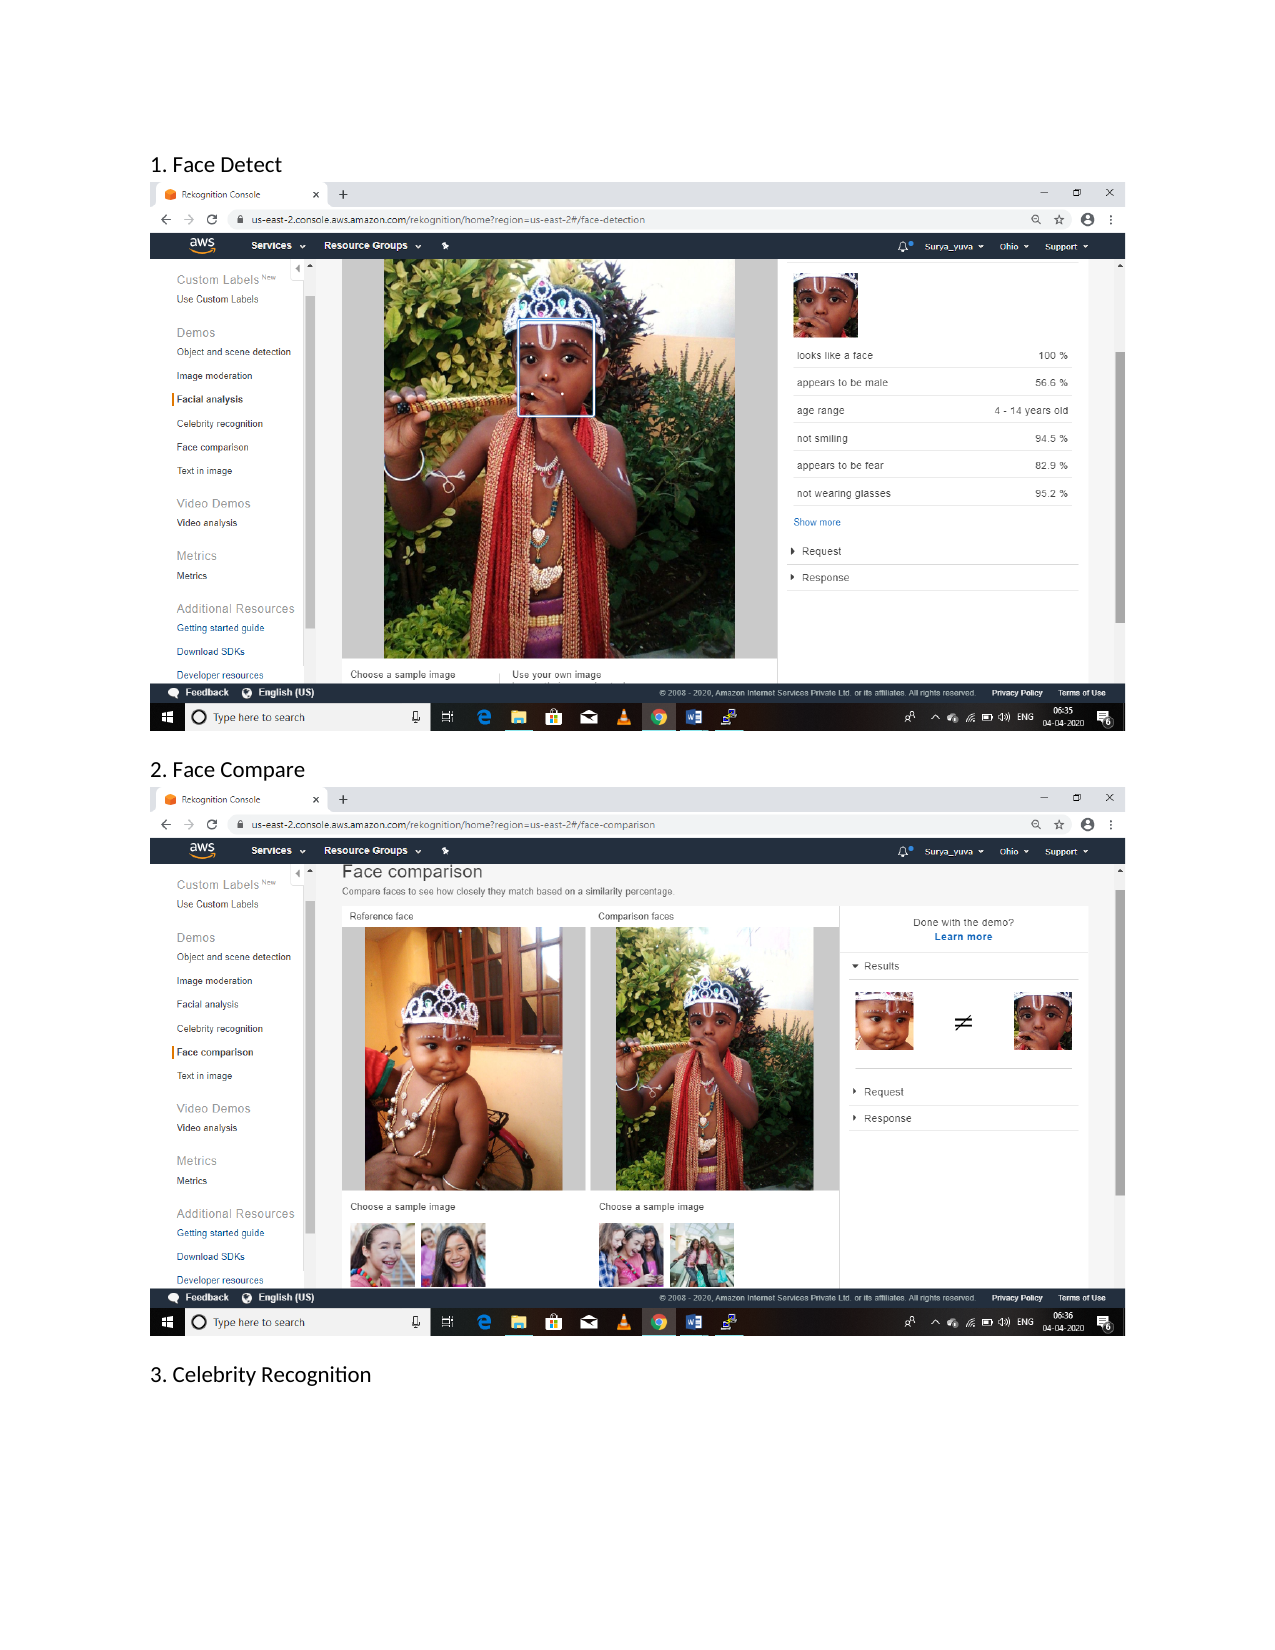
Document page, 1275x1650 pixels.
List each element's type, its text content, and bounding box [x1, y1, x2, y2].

text 3. Celebrity Recognition [150, 1361, 1125, 1389]
picture [150, 787, 1125, 1336]
text 1. Face Detect [150, 150, 1125, 182]
text 2. Face Compare [150, 755, 1125, 787]
picture [150, 182, 1125, 731]
